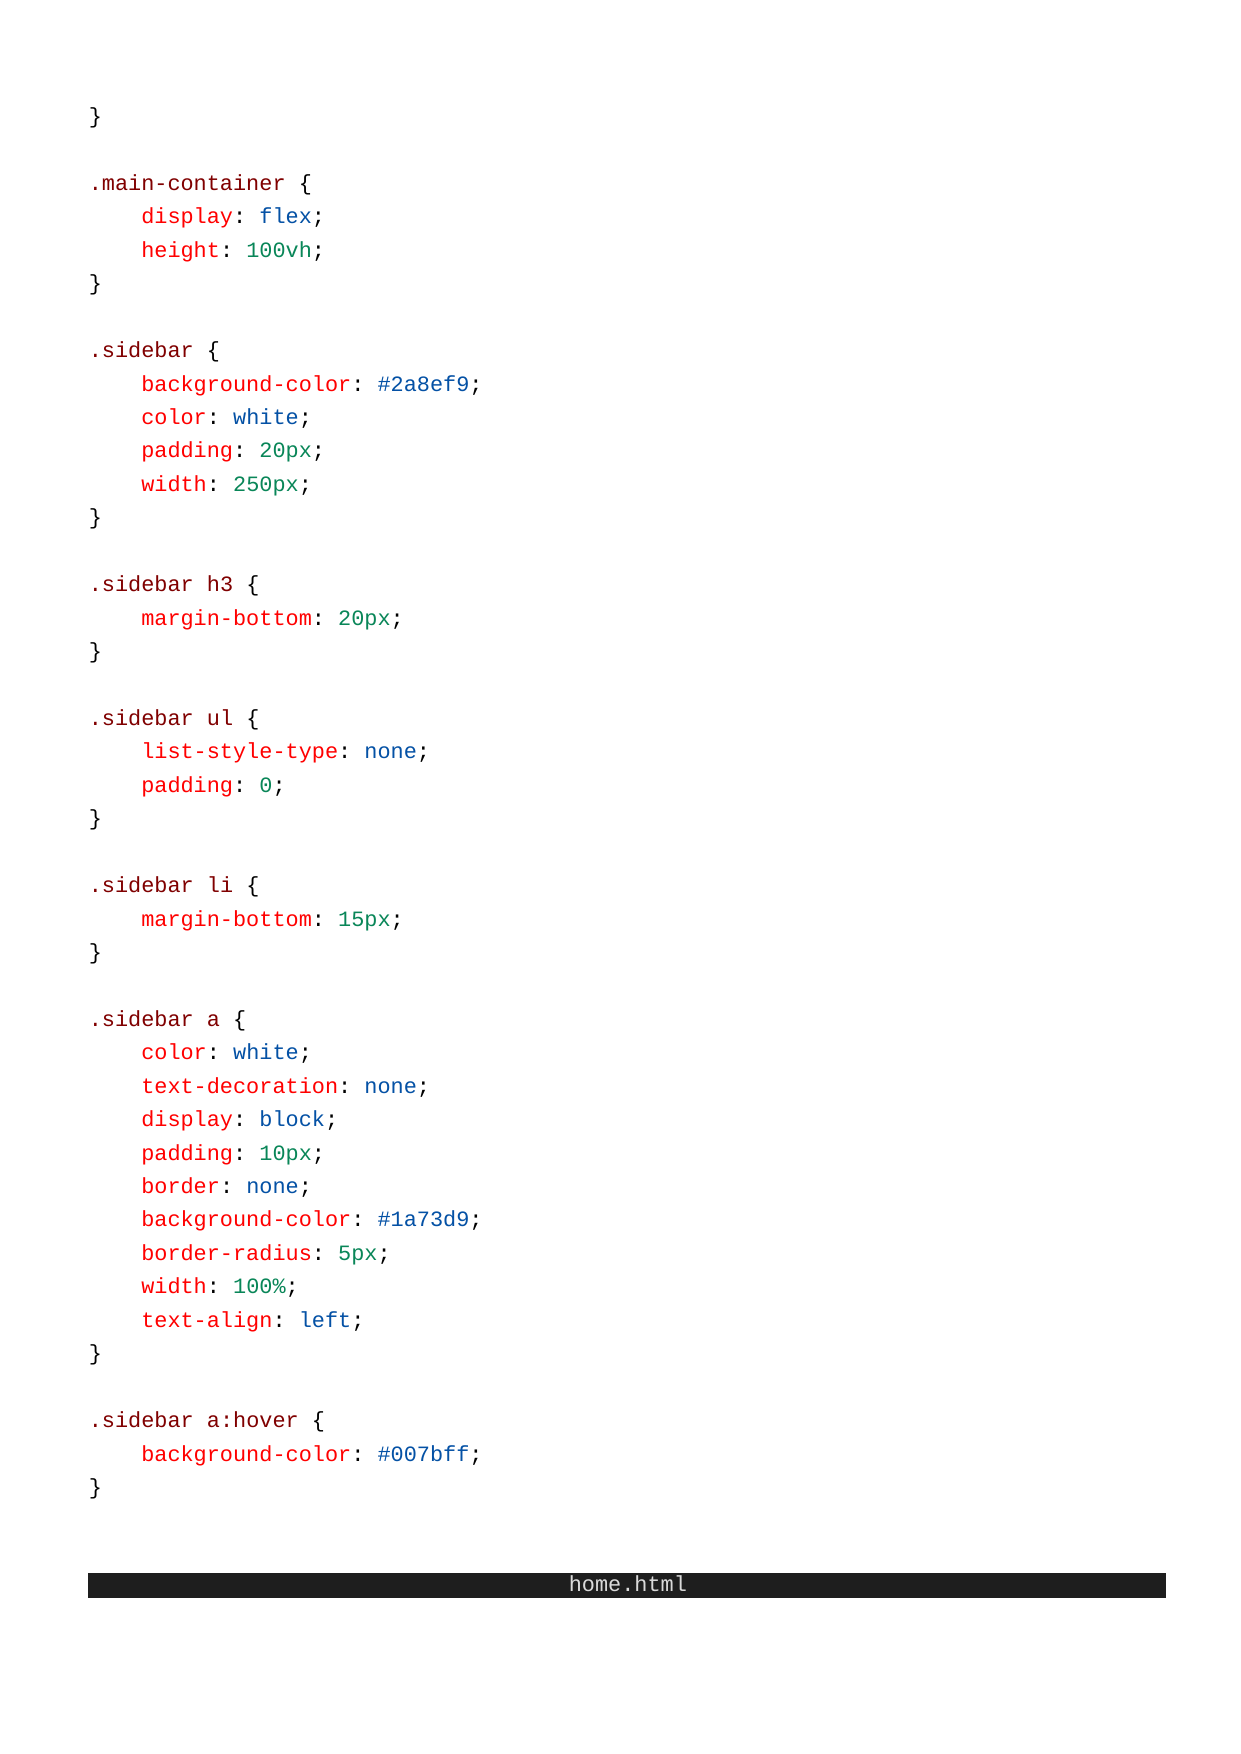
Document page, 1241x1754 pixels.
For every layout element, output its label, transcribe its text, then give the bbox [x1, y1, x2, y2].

text width: 100%; [88, 1276, 1166, 1300]
text .sidebar a { [88, 1008, 1166, 1033]
text } [88, 640, 1166, 665]
text color: white; [88, 1041, 1166, 1066]
text height: 100vh; [88, 239, 1166, 264]
text list-style-type: none; [88, 741, 1166, 765]
text background-color: #2a8ef9; [88, 373, 1166, 397]
text padding: 20px; [88, 439, 1166, 464]
text background-color: #1a73d9; [88, 1209, 1166, 1233]
text color: white; [88, 406, 1166, 431]
text } [88, 1476, 1166, 1501]
text .sidebar li { [88, 874, 1166, 899]
text text-decoration: none; [88, 1075, 1166, 1100]
text border: none; [88, 1175, 1166, 1200]
text display: block; [88, 1108, 1166, 1133]
text padding: 0; [88, 774, 1166, 799]
text .sidebar h3 { [88, 573, 1166, 598]
text .sidebar { [88, 339, 1166, 364]
text text-align: left; [88, 1309, 1166, 1334]
text padding: 10px; [88, 1142, 1166, 1167]
text .main-container { [88, 172, 1166, 197]
text margin-bottom: 20px; [88, 607, 1166, 632]
text background-color: #007bff; [88, 1443, 1166, 1467]
text width: 250px; [88, 473, 1166, 498]
text margin-bottom: 15px; [88, 908, 1166, 932]
text .sidebar a:hover { [88, 1409, 1166, 1434]
text } [88, 105, 1166, 130]
text } [88, 506, 1166, 531]
text } [88, 272, 1166, 297]
text } [88, 1342, 1166, 1367]
text home.html [88, 1573, 1166, 1598]
text } [88, 807, 1166, 832]
text display: flex; [88, 206, 1166, 230]
text } [88, 941, 1166, 966]
text border-radius: 5px; [88, 1242, 1166, 1267]
text .sidebar ul { [88, 707, 1166, 732]
